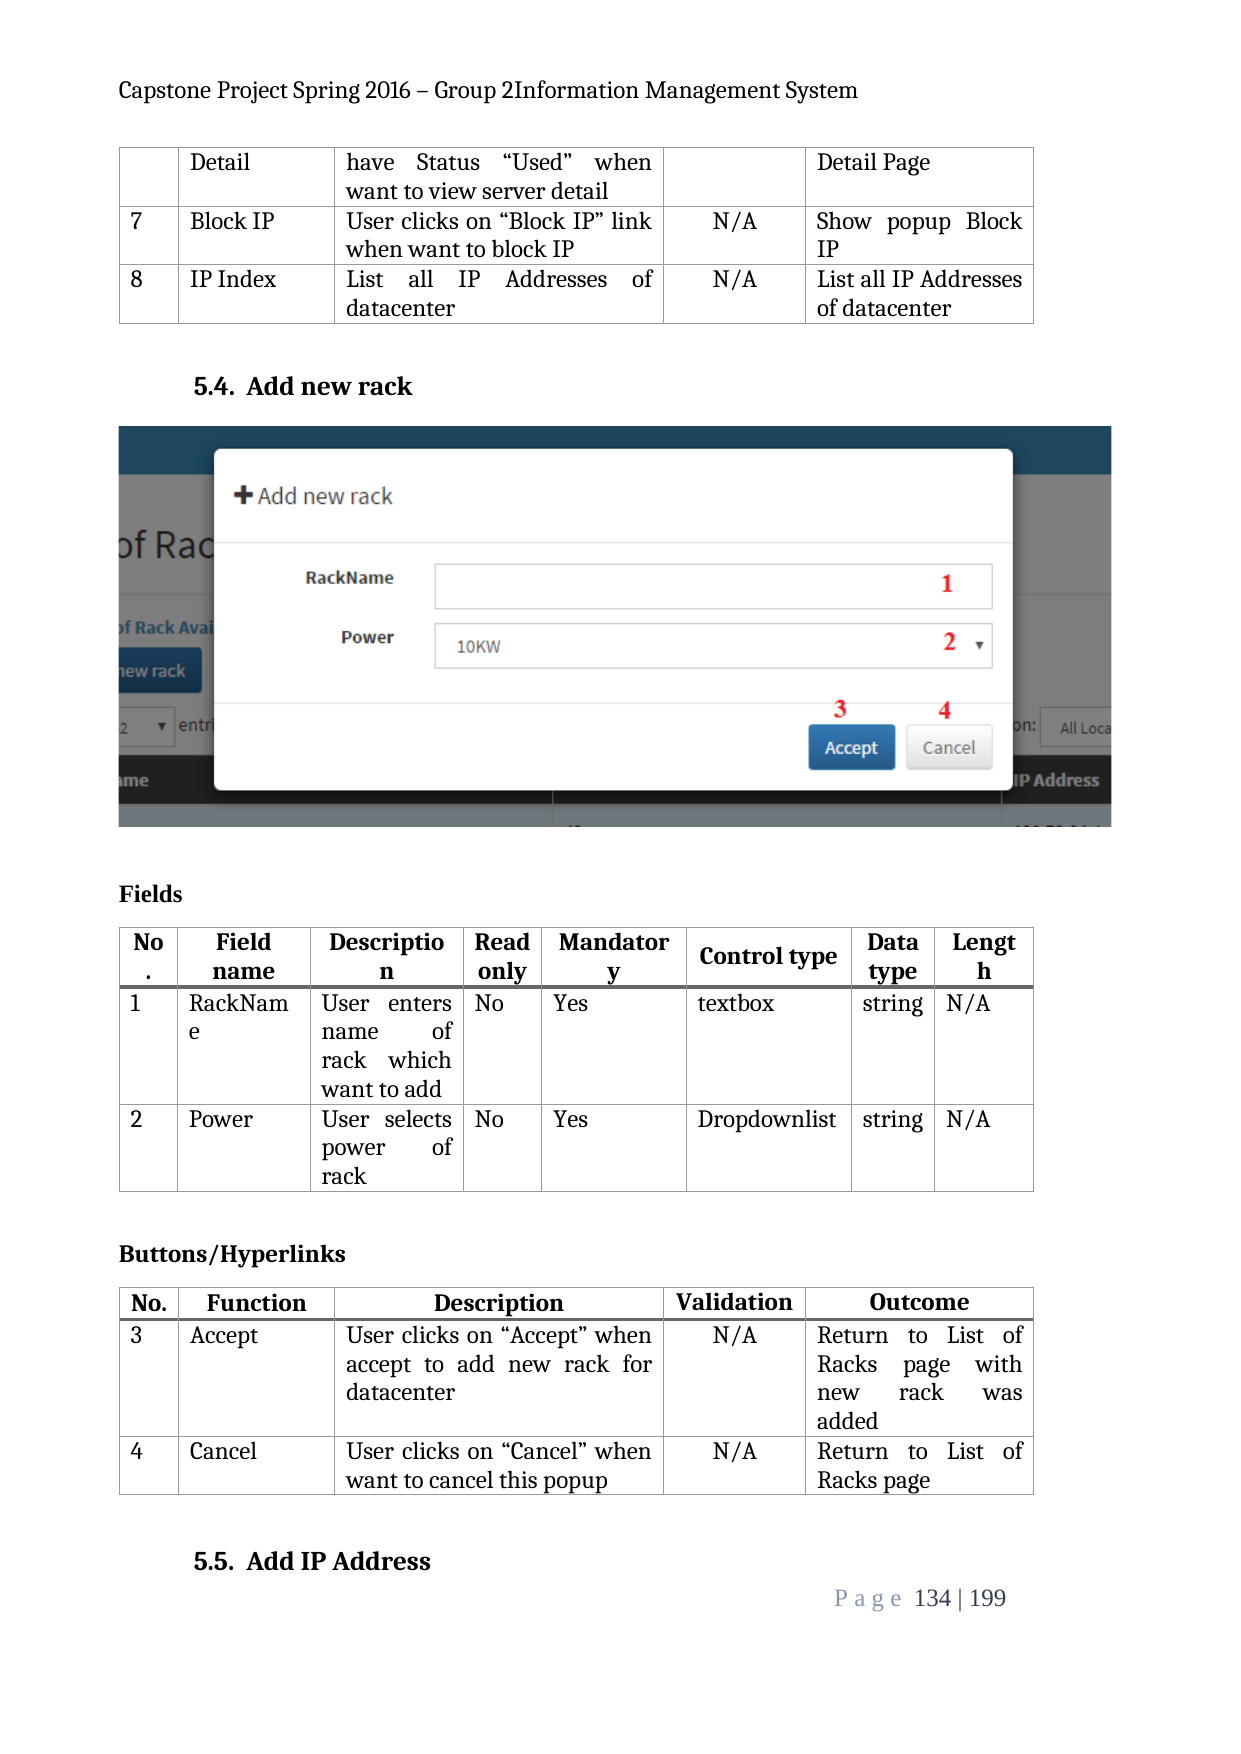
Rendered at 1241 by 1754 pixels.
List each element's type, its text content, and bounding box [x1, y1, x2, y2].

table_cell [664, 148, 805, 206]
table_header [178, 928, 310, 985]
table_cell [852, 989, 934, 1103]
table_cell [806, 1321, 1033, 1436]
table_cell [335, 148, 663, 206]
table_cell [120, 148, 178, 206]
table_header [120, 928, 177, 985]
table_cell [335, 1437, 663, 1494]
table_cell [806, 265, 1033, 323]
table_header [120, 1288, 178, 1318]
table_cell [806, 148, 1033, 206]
subtitle Add IP Address [193, 1546, 1033, 1577]
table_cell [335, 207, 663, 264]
subtitle Add new rack [193, 371, 1033, 402]
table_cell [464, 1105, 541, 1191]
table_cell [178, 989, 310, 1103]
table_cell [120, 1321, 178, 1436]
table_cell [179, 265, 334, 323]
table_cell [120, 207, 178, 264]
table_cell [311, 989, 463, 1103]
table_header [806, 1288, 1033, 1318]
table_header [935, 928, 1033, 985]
picture [118, 426, 1112, 827]
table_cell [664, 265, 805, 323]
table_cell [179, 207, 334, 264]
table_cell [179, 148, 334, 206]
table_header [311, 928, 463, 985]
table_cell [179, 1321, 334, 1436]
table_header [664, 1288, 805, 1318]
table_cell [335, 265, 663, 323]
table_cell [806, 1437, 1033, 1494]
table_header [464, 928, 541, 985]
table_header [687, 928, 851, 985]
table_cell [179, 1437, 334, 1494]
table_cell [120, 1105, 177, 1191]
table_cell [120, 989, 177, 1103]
text Fields [118, 879, 1033, 908]
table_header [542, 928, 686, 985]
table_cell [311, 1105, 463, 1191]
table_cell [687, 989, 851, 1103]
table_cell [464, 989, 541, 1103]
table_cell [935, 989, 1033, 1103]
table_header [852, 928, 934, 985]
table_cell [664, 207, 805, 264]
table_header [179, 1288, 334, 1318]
text Buttons/Hyperlinks [118, 1239, 1033, 1268]
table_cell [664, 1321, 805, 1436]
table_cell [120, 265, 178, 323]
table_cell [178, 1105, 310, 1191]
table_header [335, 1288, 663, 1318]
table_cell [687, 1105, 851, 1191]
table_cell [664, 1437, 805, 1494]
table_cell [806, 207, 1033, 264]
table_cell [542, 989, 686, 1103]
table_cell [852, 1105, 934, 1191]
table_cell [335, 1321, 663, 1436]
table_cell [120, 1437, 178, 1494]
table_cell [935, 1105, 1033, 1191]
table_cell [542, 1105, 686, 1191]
